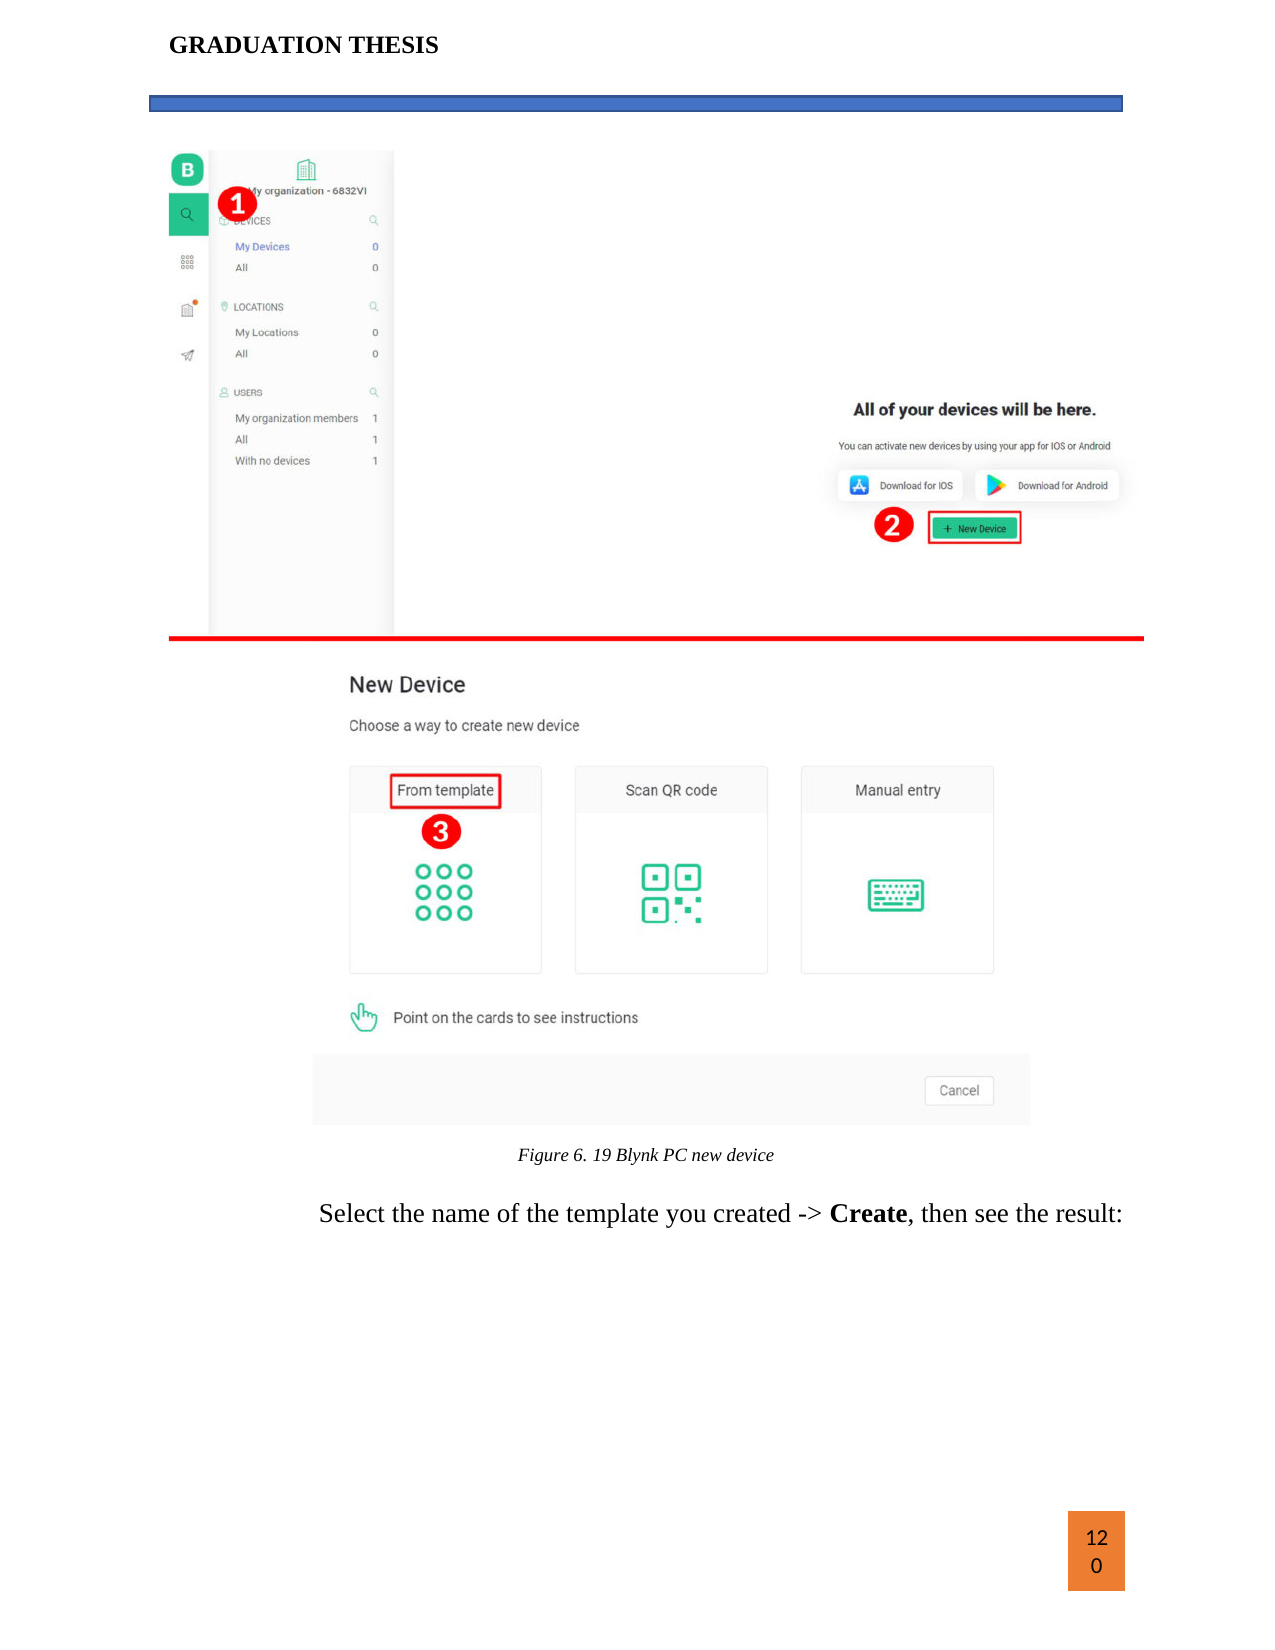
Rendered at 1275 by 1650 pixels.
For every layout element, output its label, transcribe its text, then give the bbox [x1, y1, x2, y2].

picture [168, 150, 1144, 1125]
list Select the name of the template you created -> Create, then see the result: [319, 1197, 1125, 1228]
